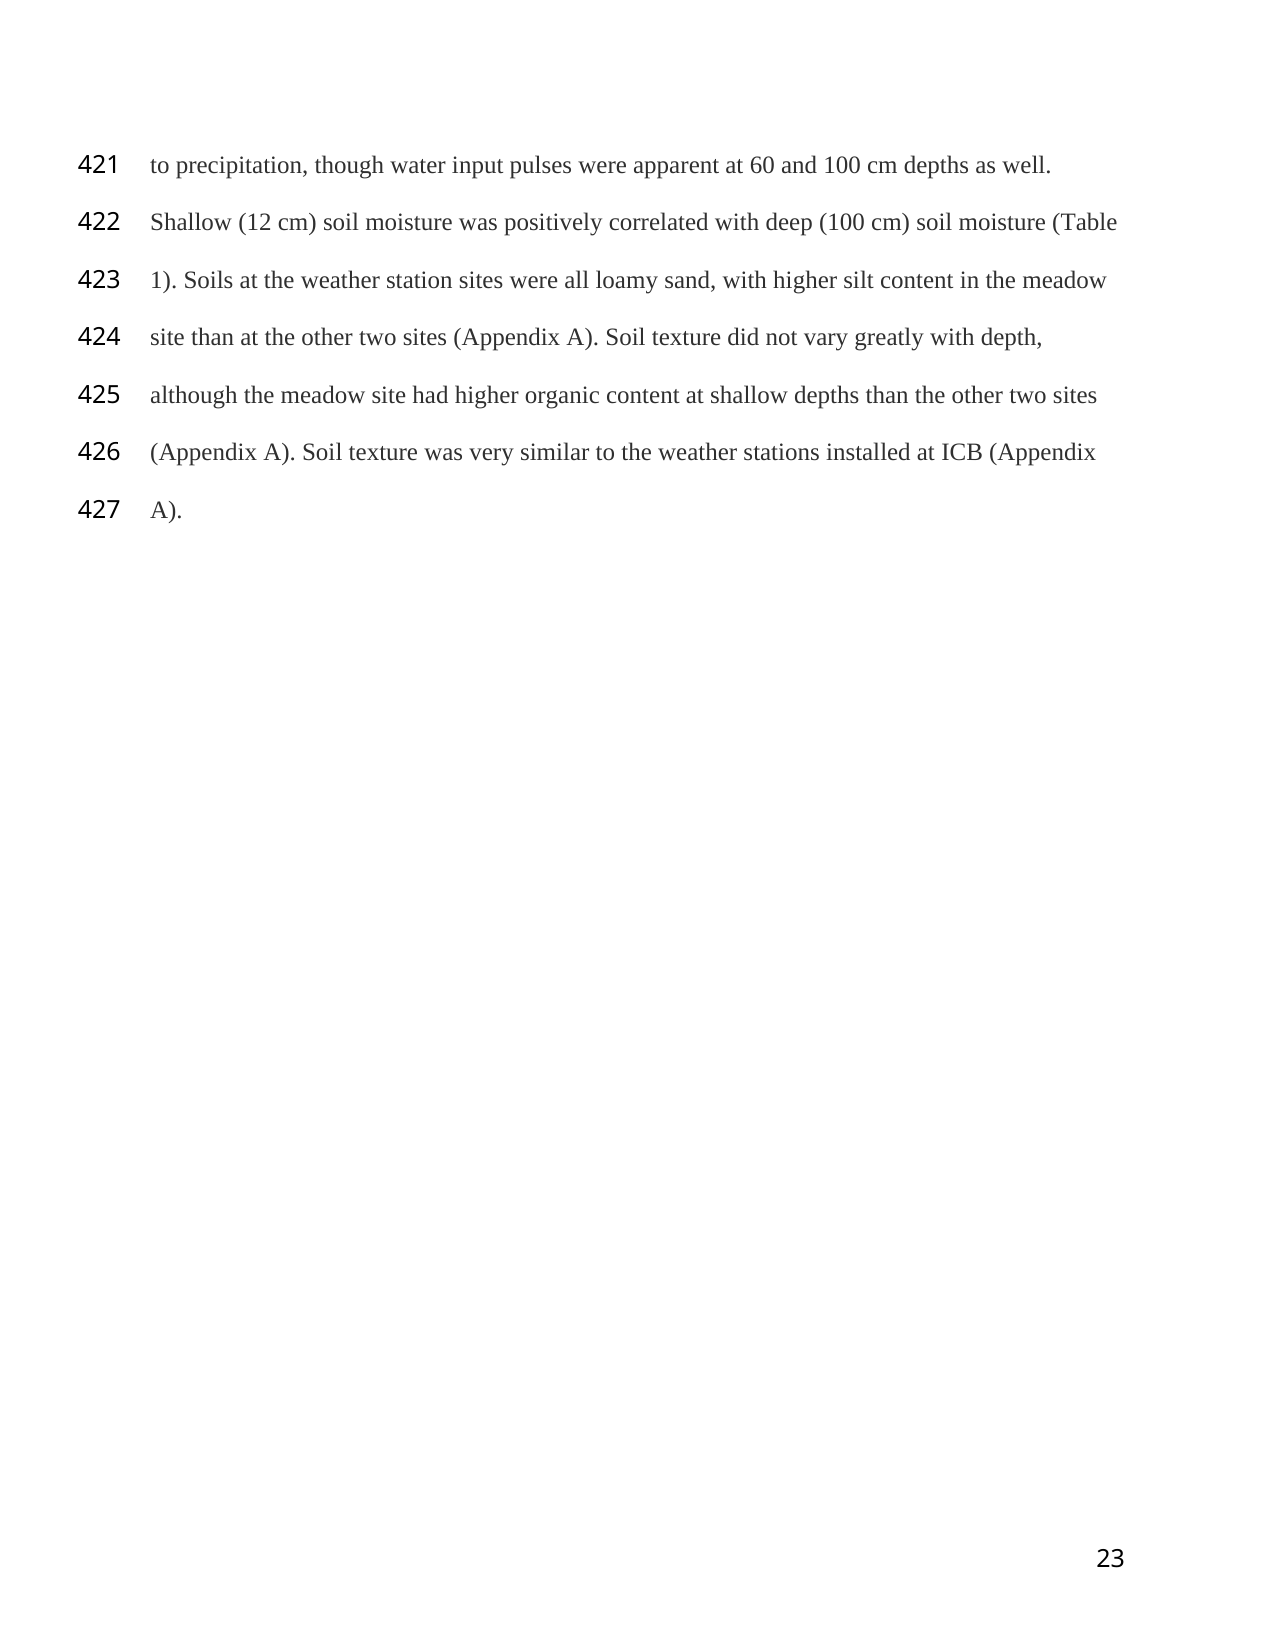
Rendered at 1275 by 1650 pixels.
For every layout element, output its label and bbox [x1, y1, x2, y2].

text [150, 150, 1125, 524]
